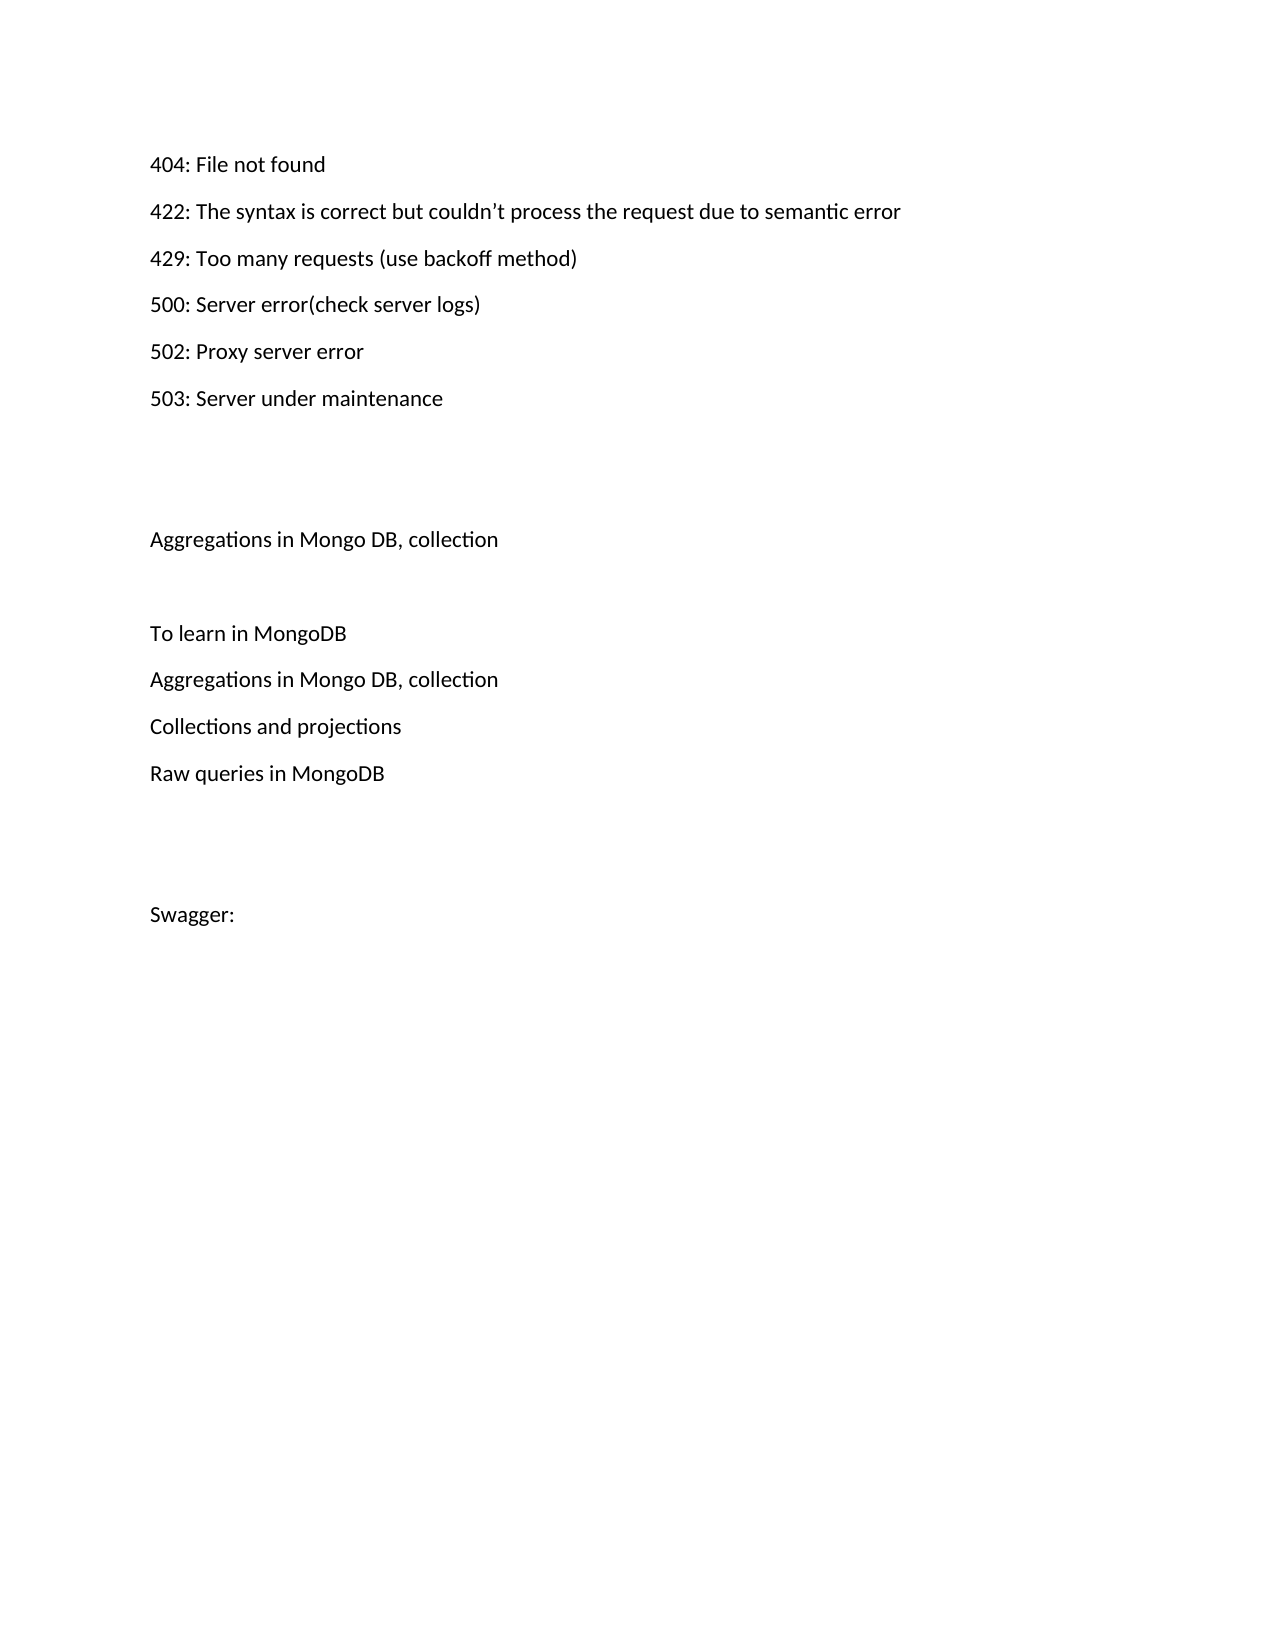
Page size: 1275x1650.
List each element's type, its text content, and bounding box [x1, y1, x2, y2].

text Collections and projections [150, 712, 1125, 741]
text Raw queries in MongoDB [150, 759, 1125, 787]
text 429: Too many requests (use backoff method) [150, 244, 1125, 272]
text Swagger: [150, 900, 1125, 928]
text Aggregations in Mongo DB, collection [150, 525, 1125, 553]
text Aggregations in Mongo DB, collection [150, 666, 1125, 694]
text 422: The syntax is correct but couldn’t process the request due to semantic error [150, 197, 1125, 225]
text To learn in MongoDB [150, 619, 1125, 647]
text 404: File not found [150, 150, 1125, 178]
text 500: Server error(check server logs) [150, 291, 1125, 319]
text 503: Server under maintenance [150, 384, 1125, 412]
text 502: Proxy server error [150, 337, 1125, 366]
